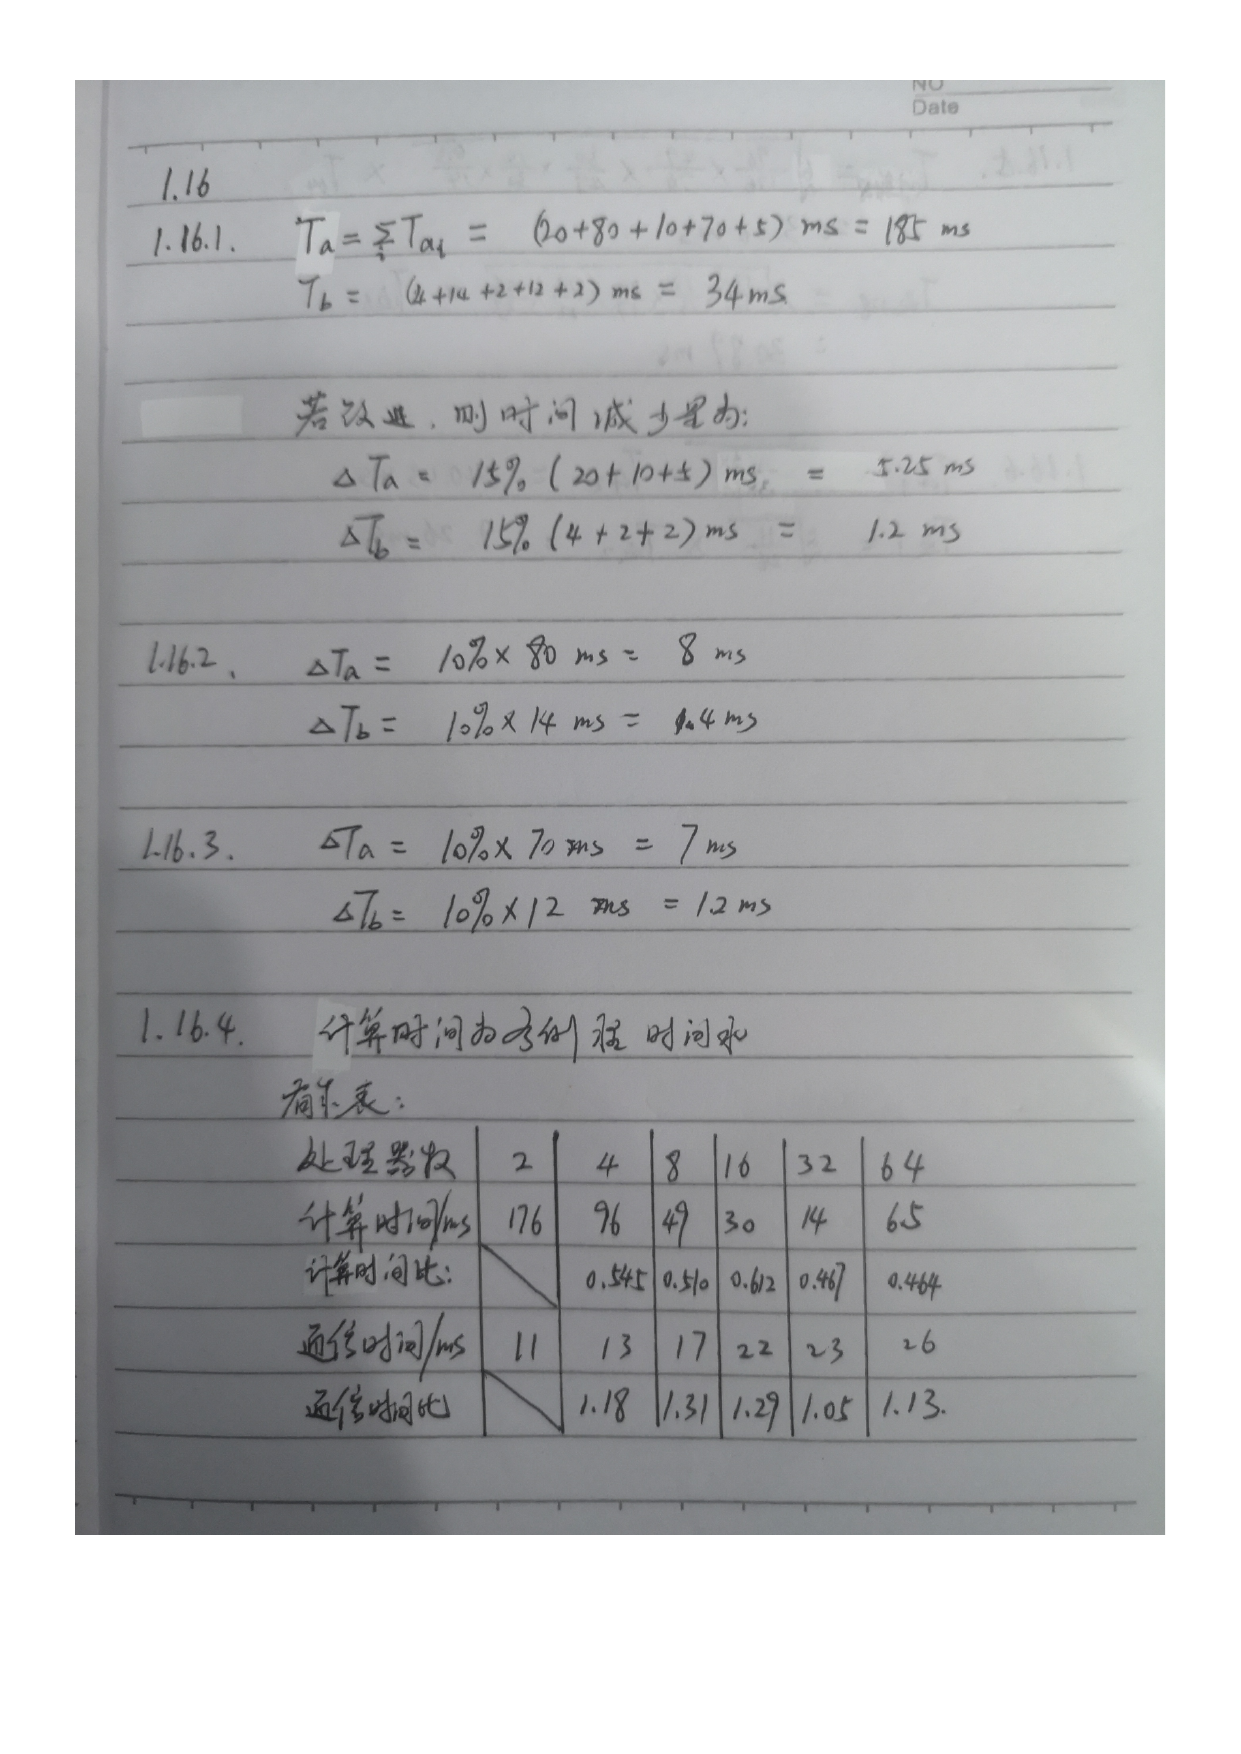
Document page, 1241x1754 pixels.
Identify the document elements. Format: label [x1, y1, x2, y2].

picture [75, 80, 1166, 1535]
